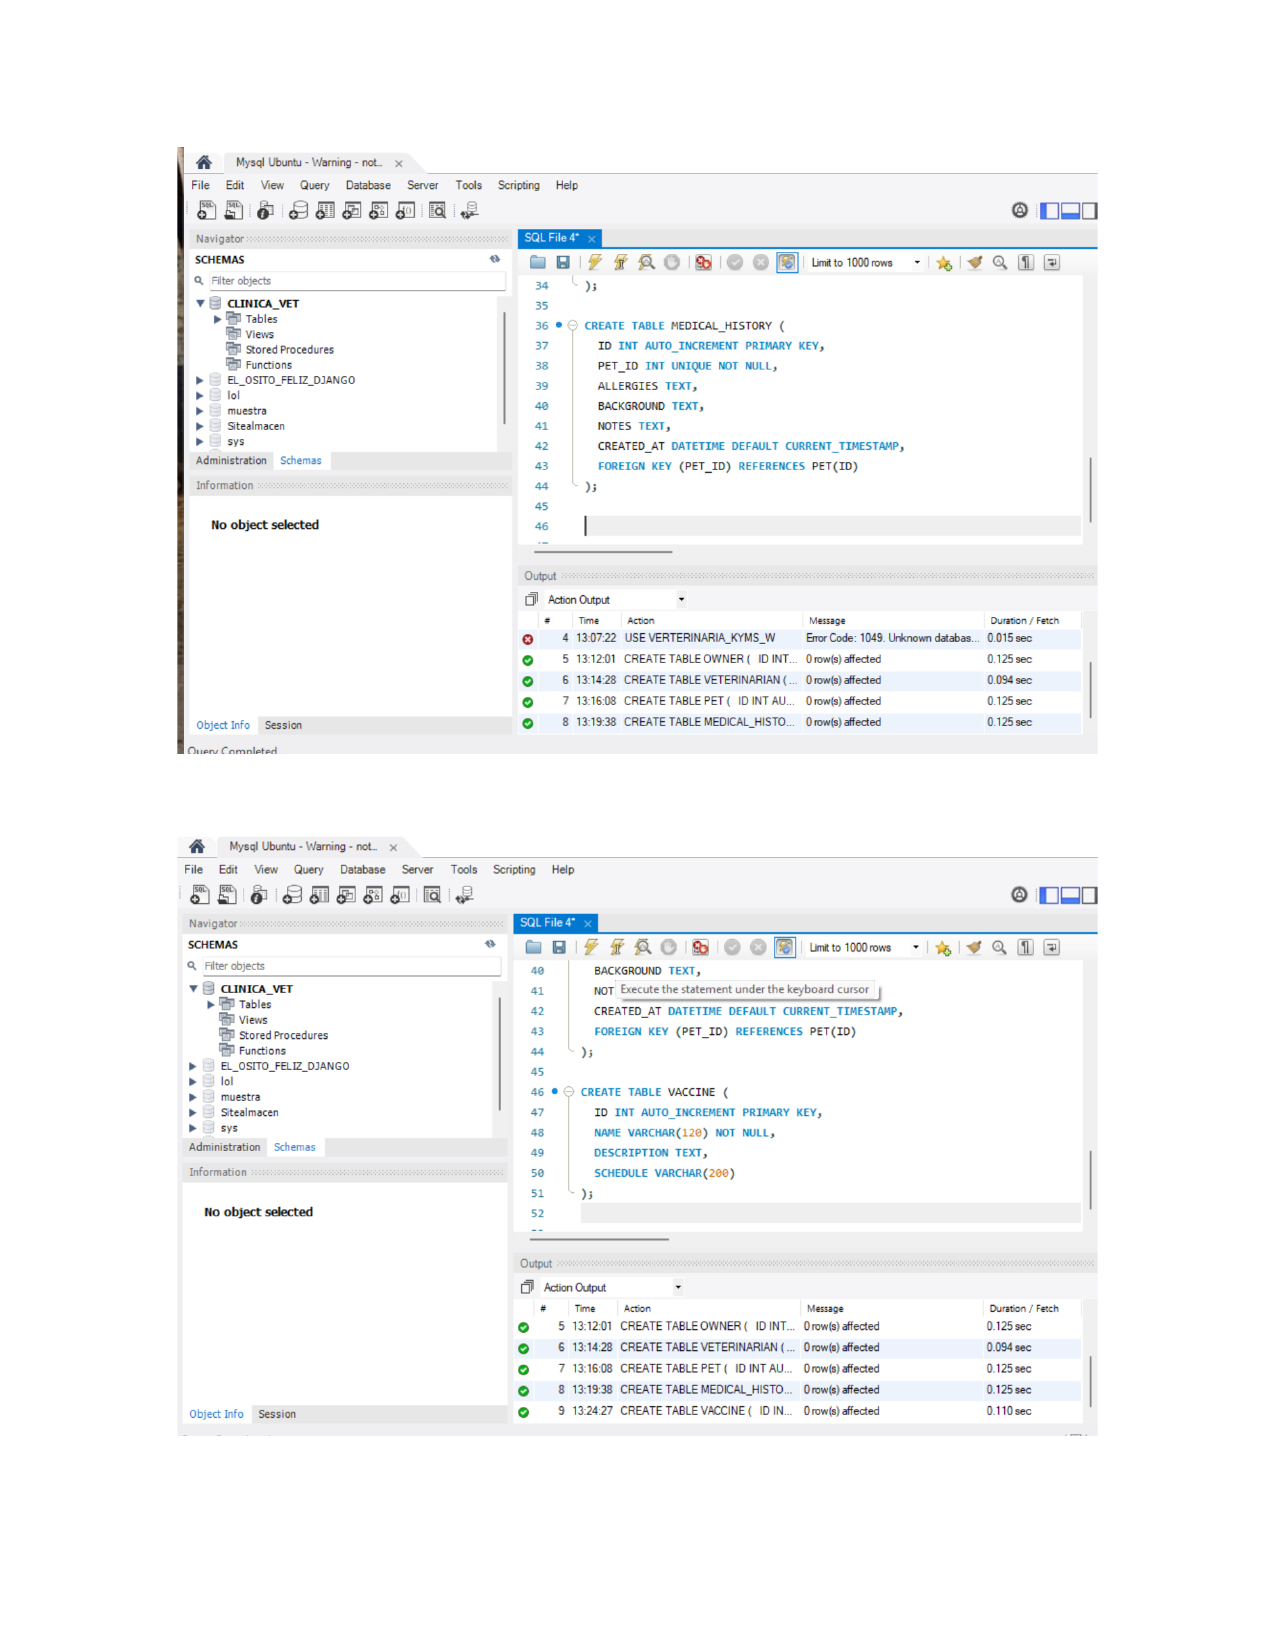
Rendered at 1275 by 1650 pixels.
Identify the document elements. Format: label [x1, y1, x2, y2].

picture [177, 831, 1098, 1436]
picture [177, 147, 1098, 754]
